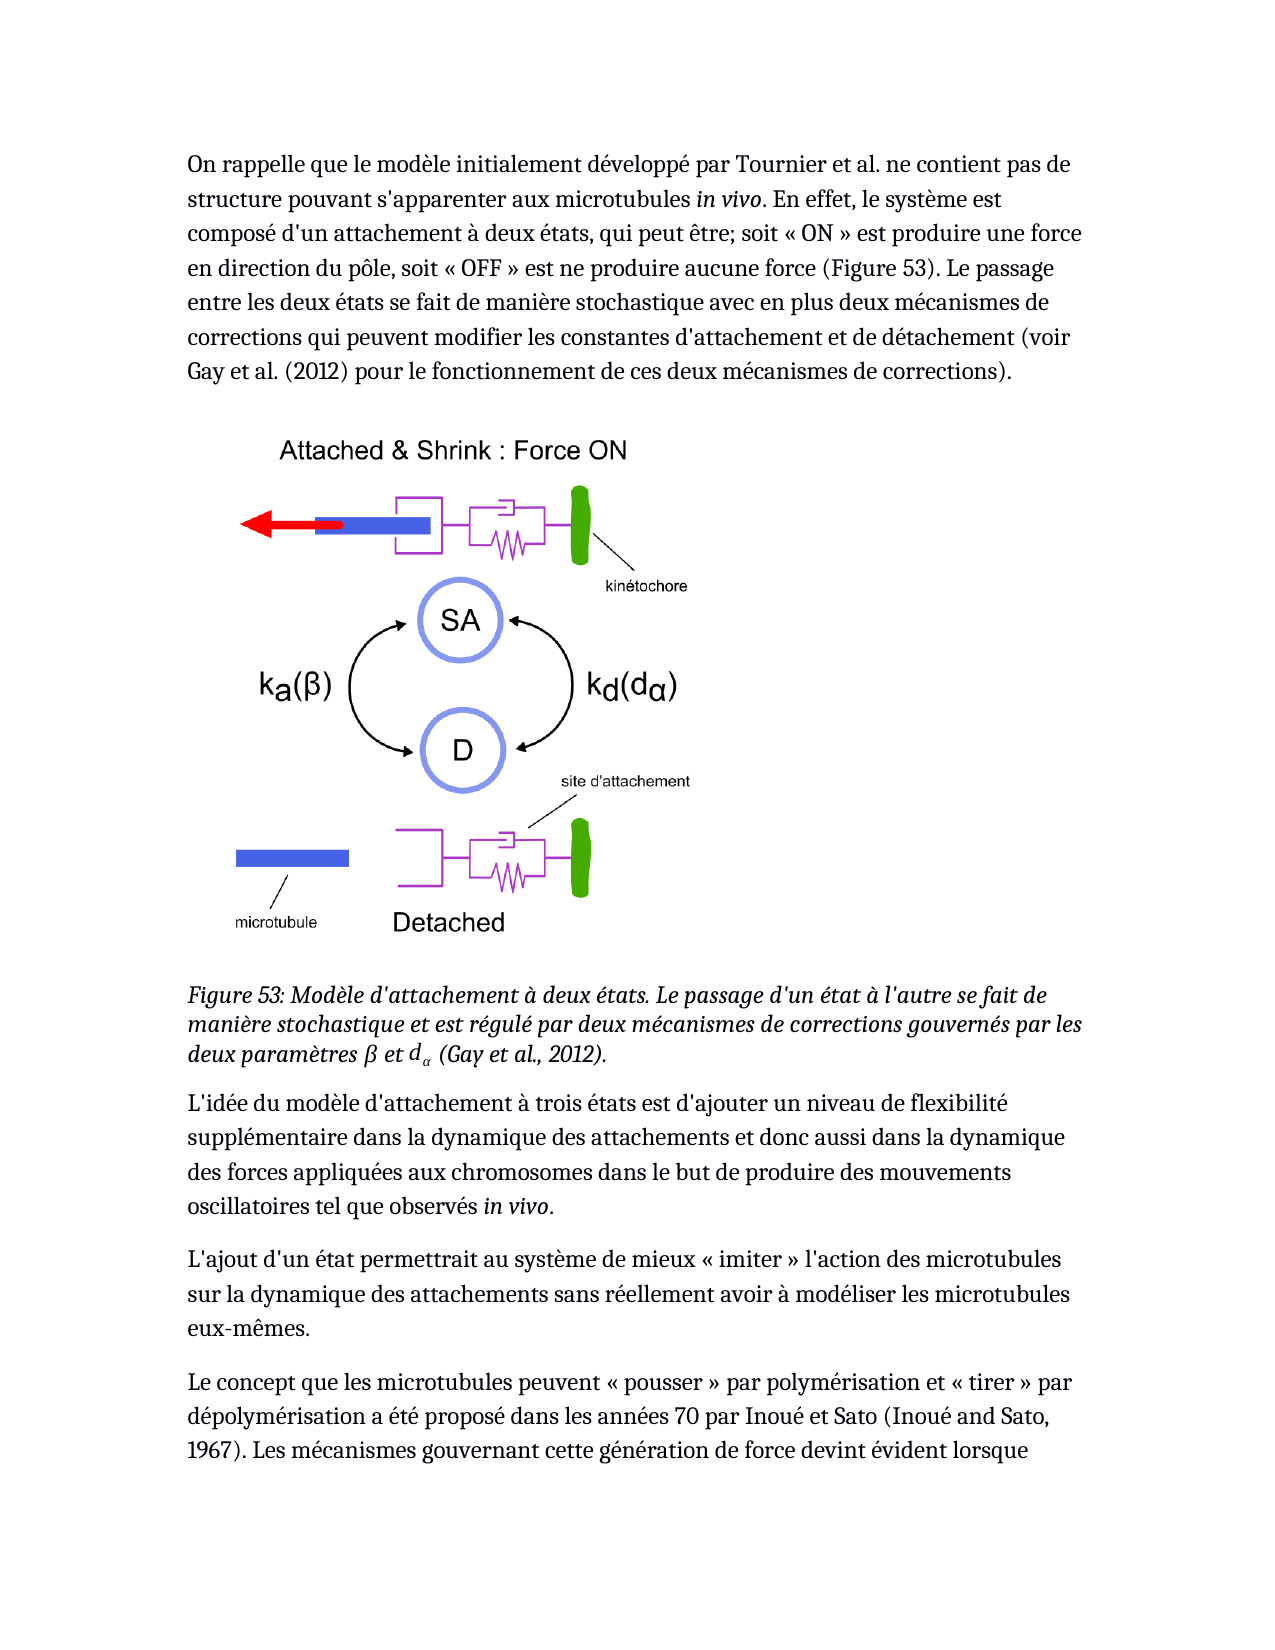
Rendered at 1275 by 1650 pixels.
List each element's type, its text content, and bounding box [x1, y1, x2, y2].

text L'idée du modèle d'attachement à trois états est d'ajouter un niveau de flexibilité supplémentaire dans la dynamique des attachements et donc aussi dans la dynamique des forces appliquées aux chromosomes dans le but de produire des mouvements oscillatoires tel que observés in vivo. [187, 1088, 1087, 1221]
text On rappelle que le modèle initialement développé par Tournier et al. ne contient pas de structure pouvant s'apparenter aux microtubules in vivo. En effet, le système est composé d'un attachement à deux états, qui peut être; soit « ON » est produire une force en direction du pôle, soit « OFF » est ne produire aucune force (Figure 53). Le passage entre les deux états se fait de manière stochastique avec en plus deux mécanismes de corrections qui peuvent modifier les constantes d'attachement et de détachement (voir Gay et al. (2012) pour le fonctionnement de ces deux mécanismes de corrections). [187, 150, 1087, 386]
text Figure 53: Modèle d'attachement à deux états. Le passage d'un état à l'autre se fait de manière stochastique et est régulé par deux mécanismes de corrections gouvernés par les deux paramètres et (Gay et al., 2012). [187, 981, 1087, 1070]
picture [206, 410, 719, 961]
text L'ajout d'un état permettrait au système de mieux « imiter » l'action des microtubules sur la dynamique des attachements sans réellement avoir à modéliser les microtubules eux-mêmes. [187, 1245, 1087, 1343]
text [187, 1367, 1087, 1465]
